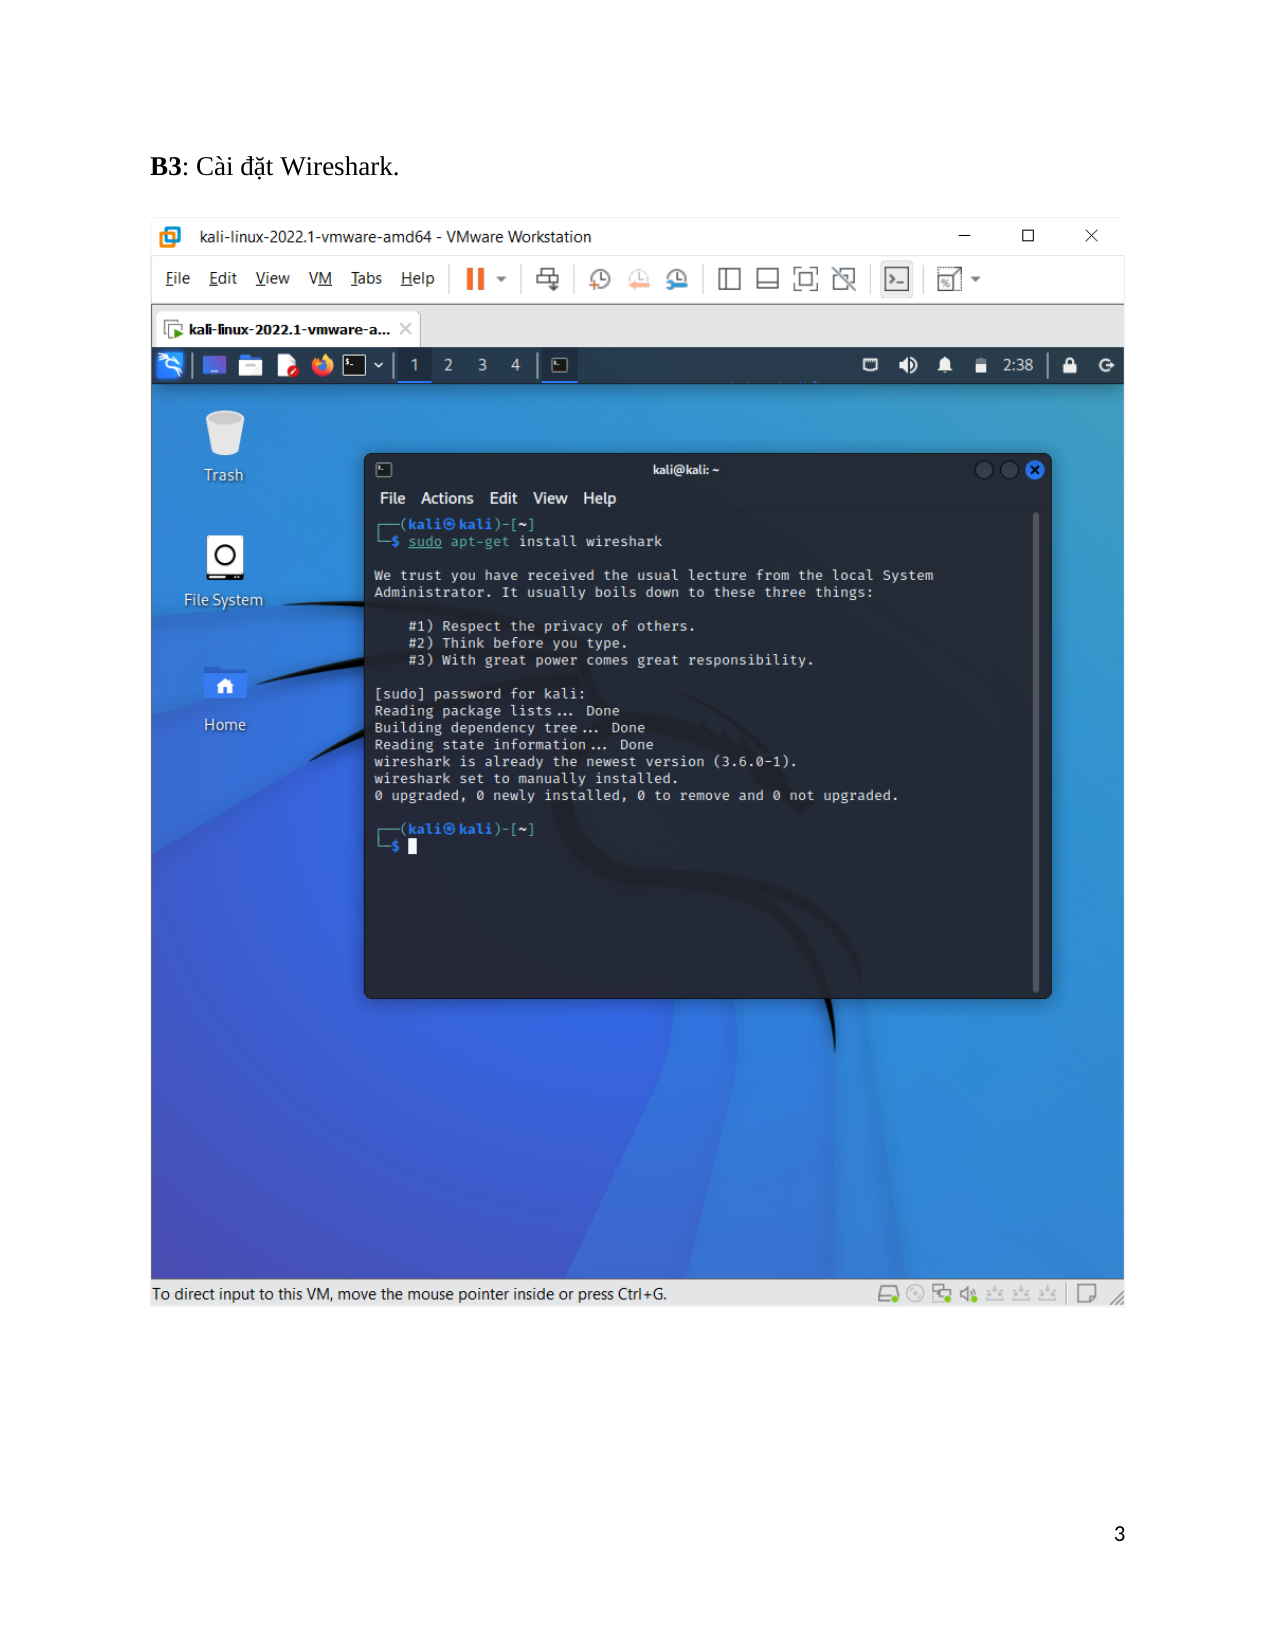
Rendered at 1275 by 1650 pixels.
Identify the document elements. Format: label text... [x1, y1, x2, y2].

text B3: Cài đặt Wireshark. [150, 150, 1125, 181]
picture [150, 217, 1125, 1307]
